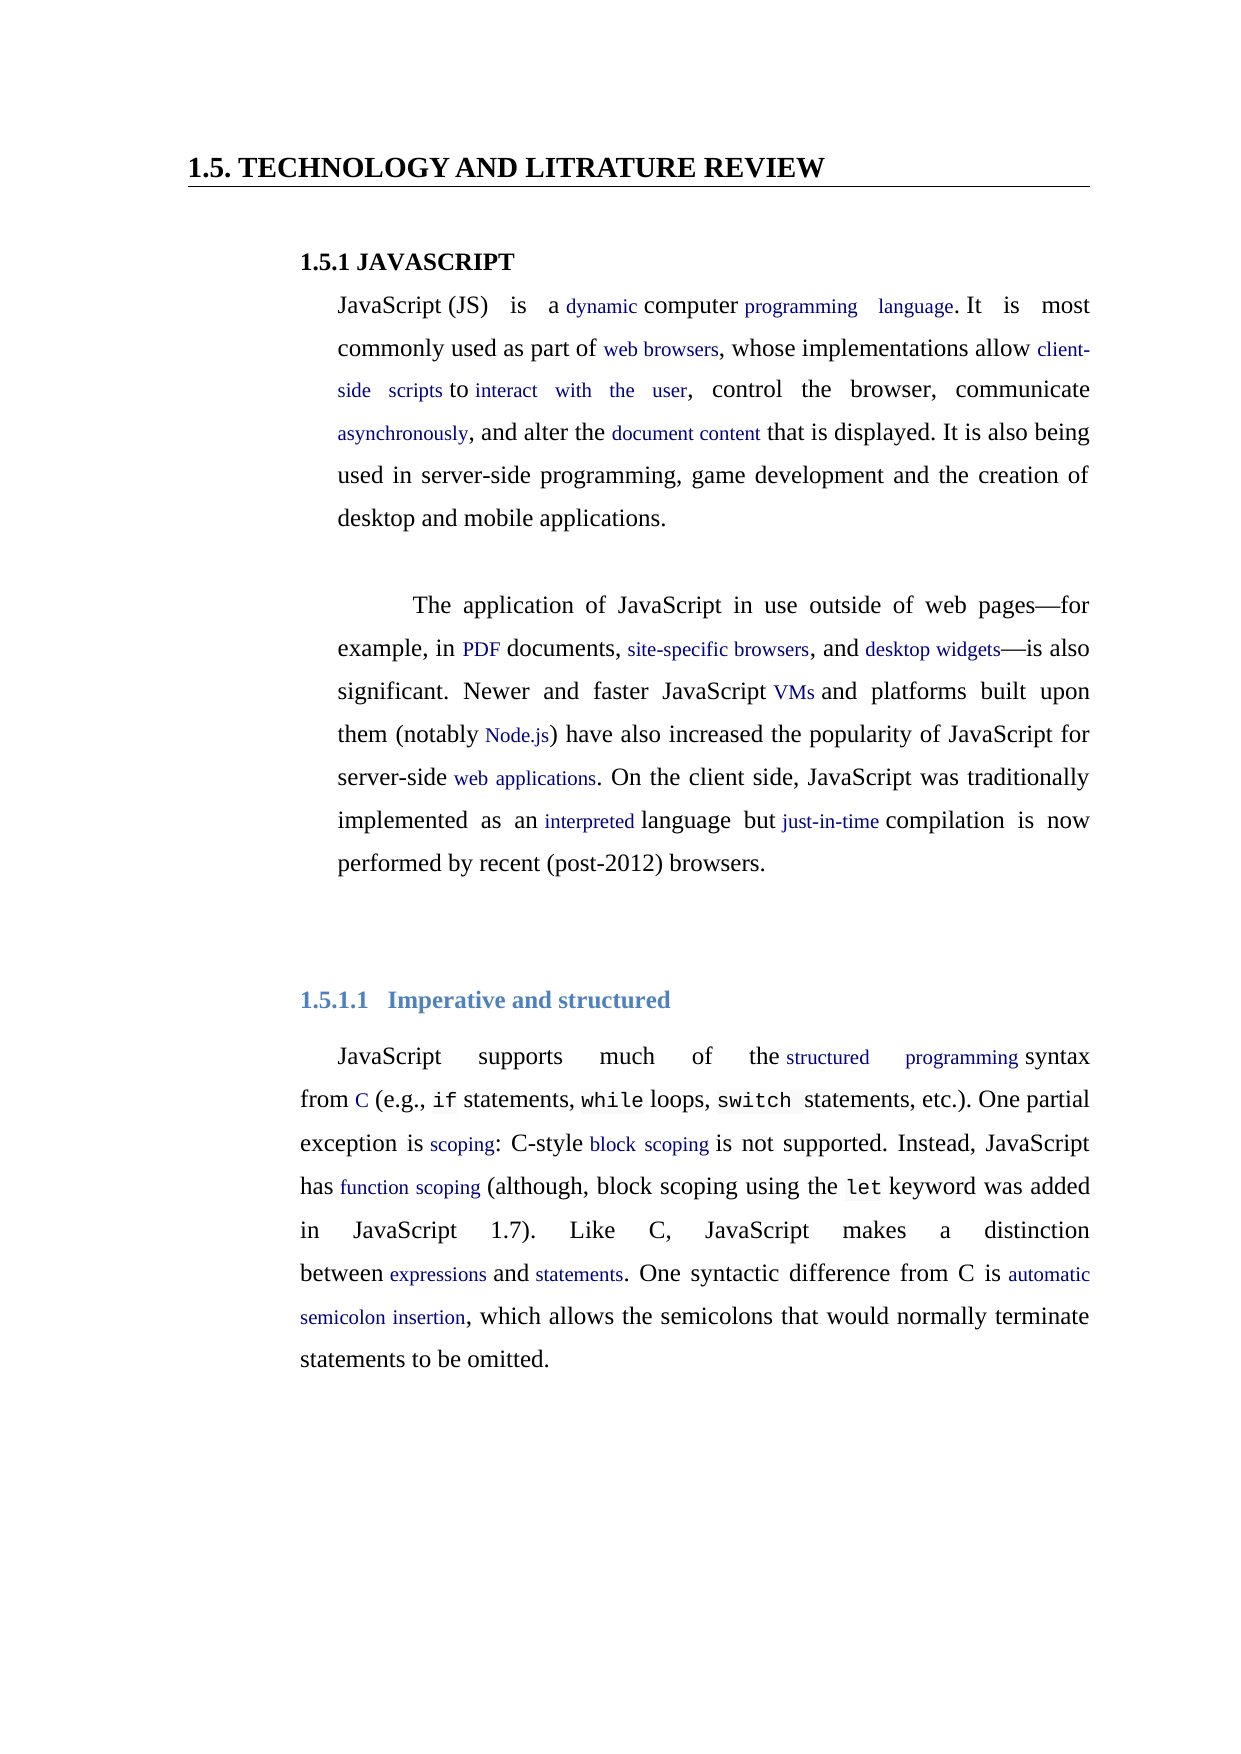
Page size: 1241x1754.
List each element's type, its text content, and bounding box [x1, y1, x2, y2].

subtitle 1.5. TECHNOLOGY AND LITRATURE REVIEW [187, 150, 1090, 187]
text The application of JavaScript in use outside of web pages—for example, in PDF documents, site-specific browsers, and desktop widgets—is also significant. Newer and faster JavaScript VMs and platforms built upon them (notably Node.js) have also increased the popularity of JavaScript for server-side web applications. On the client side, JavaScript was traditionally implemented as an interpreted language but just-in-time compilation is now performed by recent (post-2012) browsers. [337, 732, 1090, 877]
text The application of JavaScript in use outside of web pages—for example, in PDF documents, site-specific browsers, and desktop widgets—is also significant. Newer and faster JavaScript VMs and platforms built upon them (notably Node.js) have also increased the popularity of JavaScript for server-side web applications. On the client side, JavaScript was traditionally implemented as an interpreted language but just-in-time compilation is now performed by recent (post-2012) browsers. [337, 590, 1090, 731]
text JavaScript (JS) is a dynamic computer programming language. It is most commonly used as part of web browsers, whose implementations allow client-side scripts to interact with the user, control the browser, communicate asynchronously, and alter the document content that is displayed. It is also being used in server-side programming, game development and the creation of desktop and mobile applications. [337, 290, 1090, 532]
text JavaScript supports much of the structured programming syntax from C (e.g., if statements, while loops, switch statements, etc.). One partial exception is scoping: C-style block scoping is not supported. Instead, JavaScript has function scoping (although, block scoping using the let keyword was added in JavaScript 1.7). Like C, JavaScript makes a distinction between expressions and statements. One syntactic difference from C is automatic semicolon insertion, which allows the semicolons that would normally terminate statements to be omitted. [300, 1041, 1090, 1373]
text 1.5.1 JAVASCRIPT [300, 247, 1090, 276]
subtitle 1.5.1.1 Imperative and structured [225, 985, 1090, 1014]
